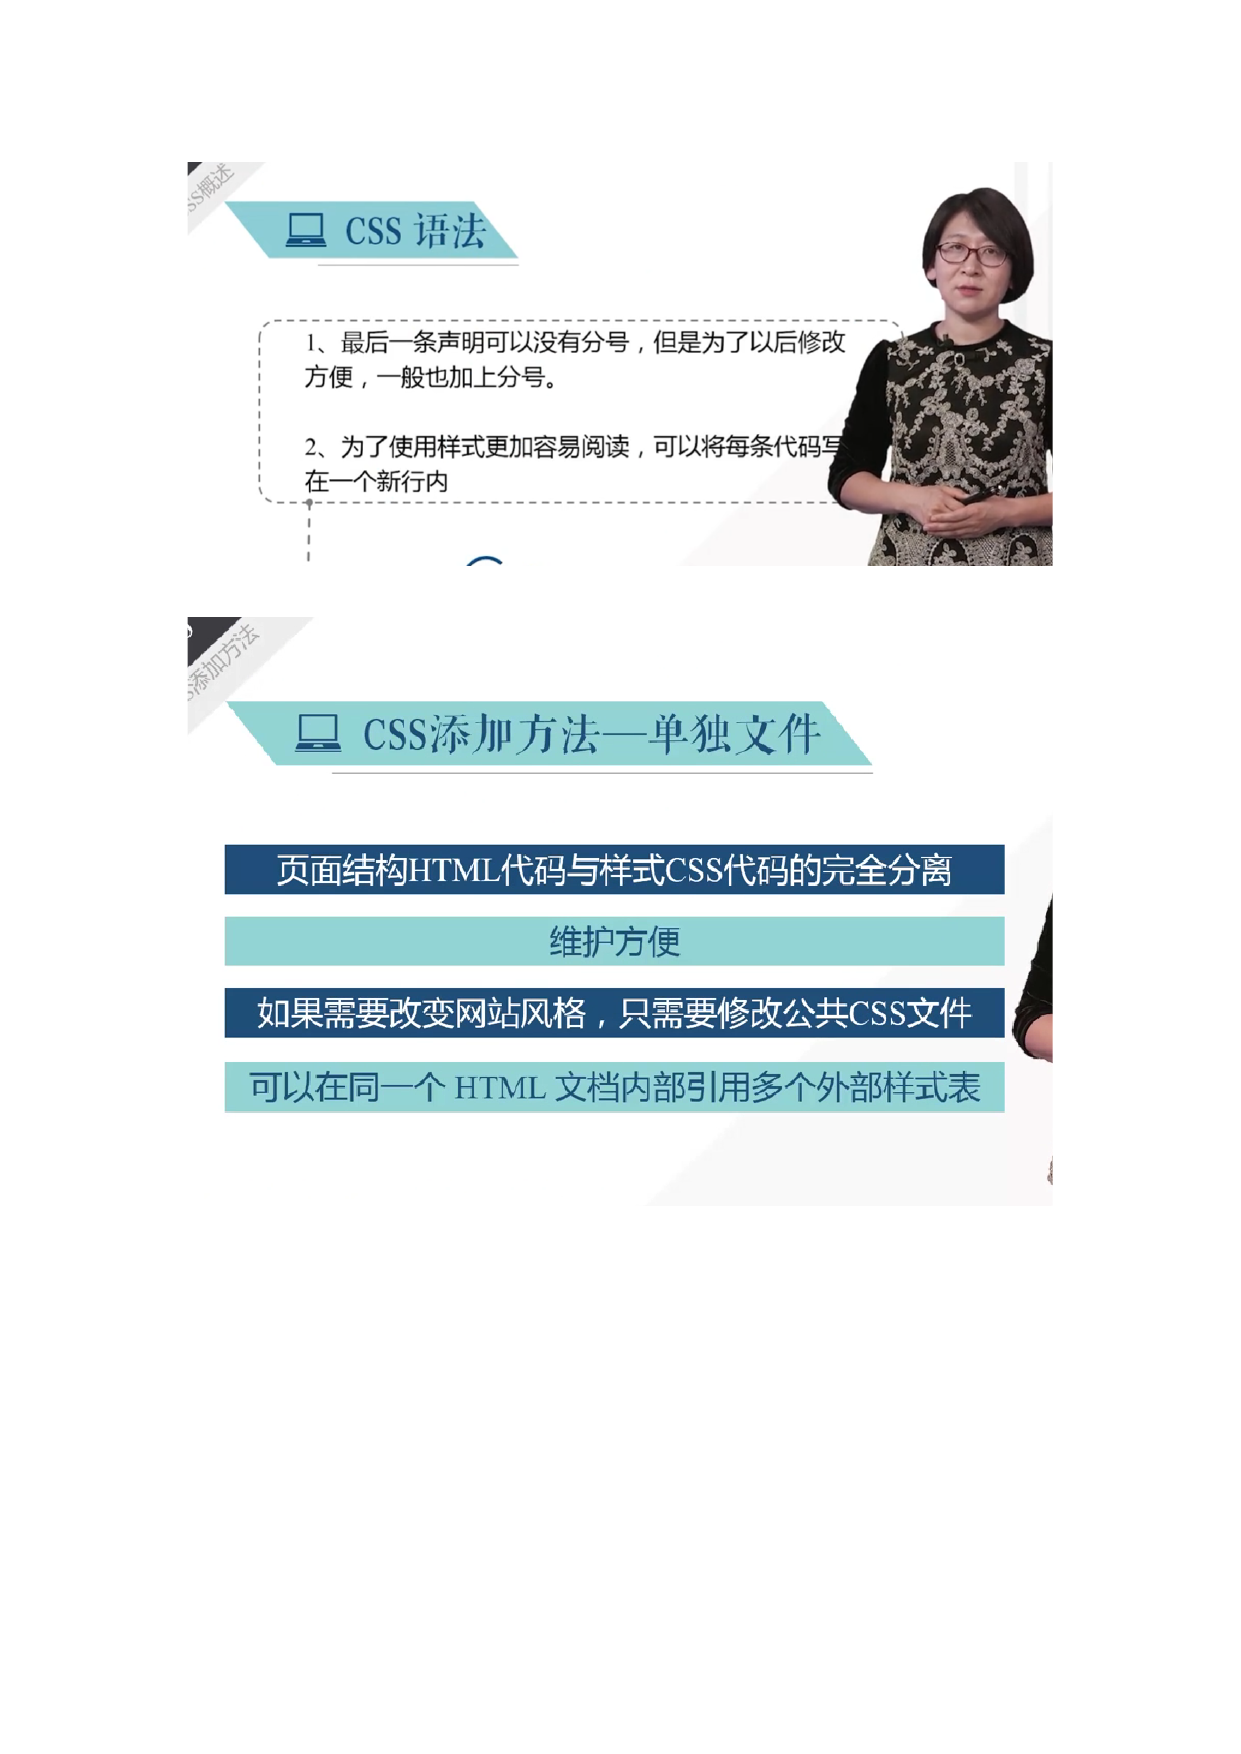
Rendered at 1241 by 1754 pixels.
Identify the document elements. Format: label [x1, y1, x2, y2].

picture [187, 617, 1053, 1206]
picture [187, 162, 1053, 566]
